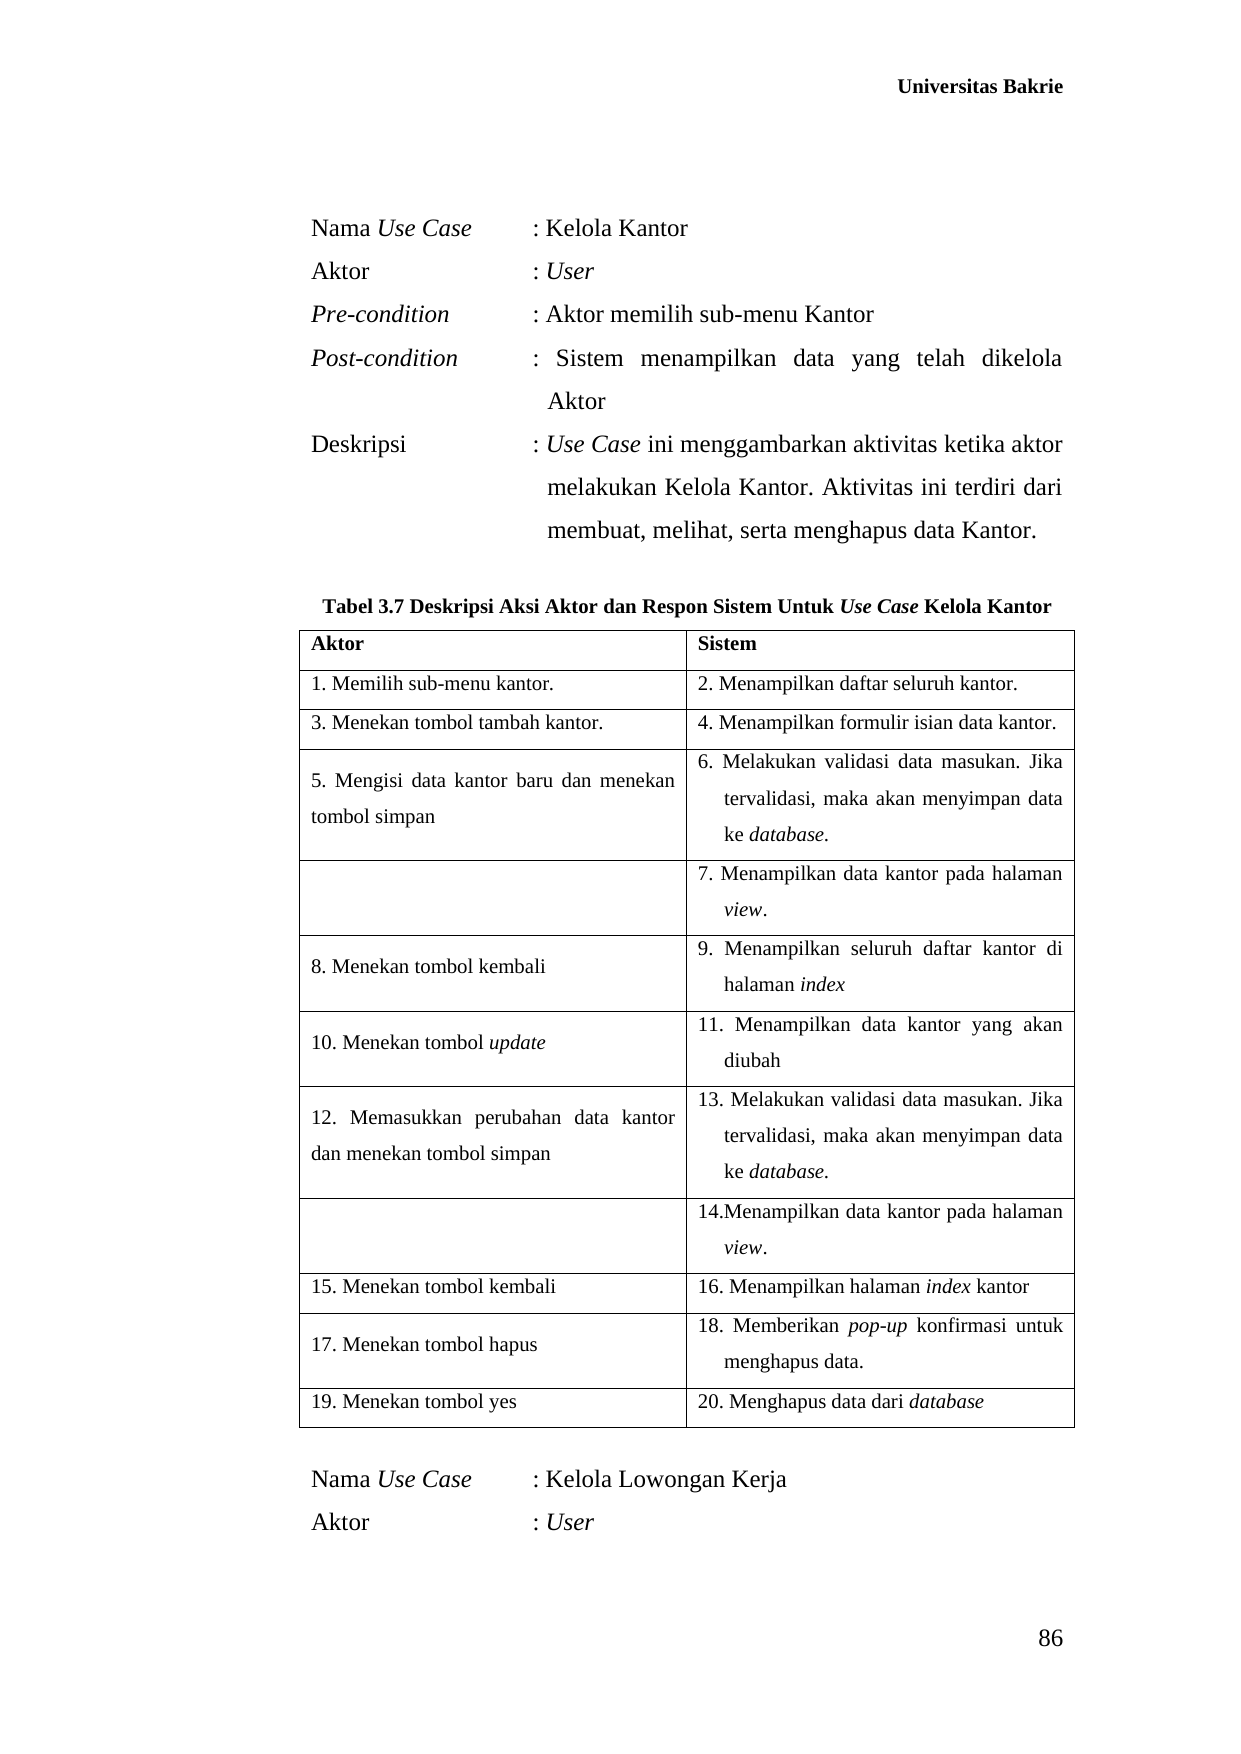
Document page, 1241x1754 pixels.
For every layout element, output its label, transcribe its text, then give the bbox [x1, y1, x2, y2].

list Deskripsi : Use Case ini menggambarkan aktivitas ketika aktor melakukan Kelola Kantor. Aktivitas ini terdiri dari membuat, melihat, serta menghapus data Kantor. [311, 429, 1063, 544]
table_cell 2. Menampilkan daftar seluruh kantor. [687, 671, 1074, 709]
table_cell 19. Menekan tombol yes [300, 1389, 686, 1427]
table_cell 8. Menekan tombol kembali [300, 936, 686, 1011]
list Post-condition : Sistem menampilkan data yang telah dikelola Aktor [311, 343, 1063, 414]
table_cell 9. Menampilkan seluruh daftar kantor di halaman index [687, 936, 1074, 1011]
table_header Aktor [300, 631, 686, 670]
table_cell 13. Melakukan validasi data masukan. Jika tervalidasi, maka akan menyimpan data ke database. [687, 1087, 1074, 1198]
table_cell 4. Menampilkan formulir isian data kantor. [687, 710, 1074, 748]
list Nama Use Case : Kelola Lowongan Kerja [311, 1464, 1063, 1493]
table_cell 1. Memilih sub-menu kantor. [300, 671, 686, 709]
list Pre-condition : Aktor memilih sub-menu Kantor [311, 299, 1063, 328]
table_cell 18. Memberikan pop-up konfirmasi untuk menghapus data. [687, 1314, 1074, 1388]
list Nama Use Case : Kelola Kantor [311, 213, 1063, 242]
table_cell 14.Menampilkan data kantor pada halaman view. [687, 1199, 1074, 1273]
table_header Sistem [687, 631, 1074, 670]
table_cell 3. Menekan tombol tambah kantor. [300, 710, 686, 748]
list Tabel 3.7 Deskripsi Aksi Aktor dan Respon Sistem Untuk Use Case Kelola Kantor [311, 594, 1063, 618]
table_cell 7. Menampilkan data kantor pada halaman view. [687, 861, 1074, 935]
table_cell 10. Menekan tombol update [300, 1012, 686, 1086]
table_cell 17. Menekan tombol hapus [300, 1314, 686, 1388]
list Aktor : User [311, 256, 1063, 285]
list Aktor : User [311, 1507, 1063, 1536]
table_cell [300, 1199, 686, 1273]
table_cell 11. Menampilkan data kantor yang akan diubah [687, 1012, 1074, 1086]
table_cell 20. Menghapus data dari database [687, 1389, 1074, 1427]
table_cell 12. Memasukkan perubahan data kantor dan menekan tombol simpan [300, 1087, 686, 1198]
table_cell [300, 861, 686, 935]
table_cell 5. Mengisi data kantor baru dan menekan tombol simpan [300, 750, 686, 860]
table_cell 16. Menampilkan halaman index kantor [687, 1274, 1074, 1312]
table_cell 15. Menekan tombol kembali [300, 1274, 686, 1312]
table_cell 6. Melakukan validasi data masukan. Jika tervalidasi, maka akan menyimpan data ke database. [687, 750, 1074, 860]
